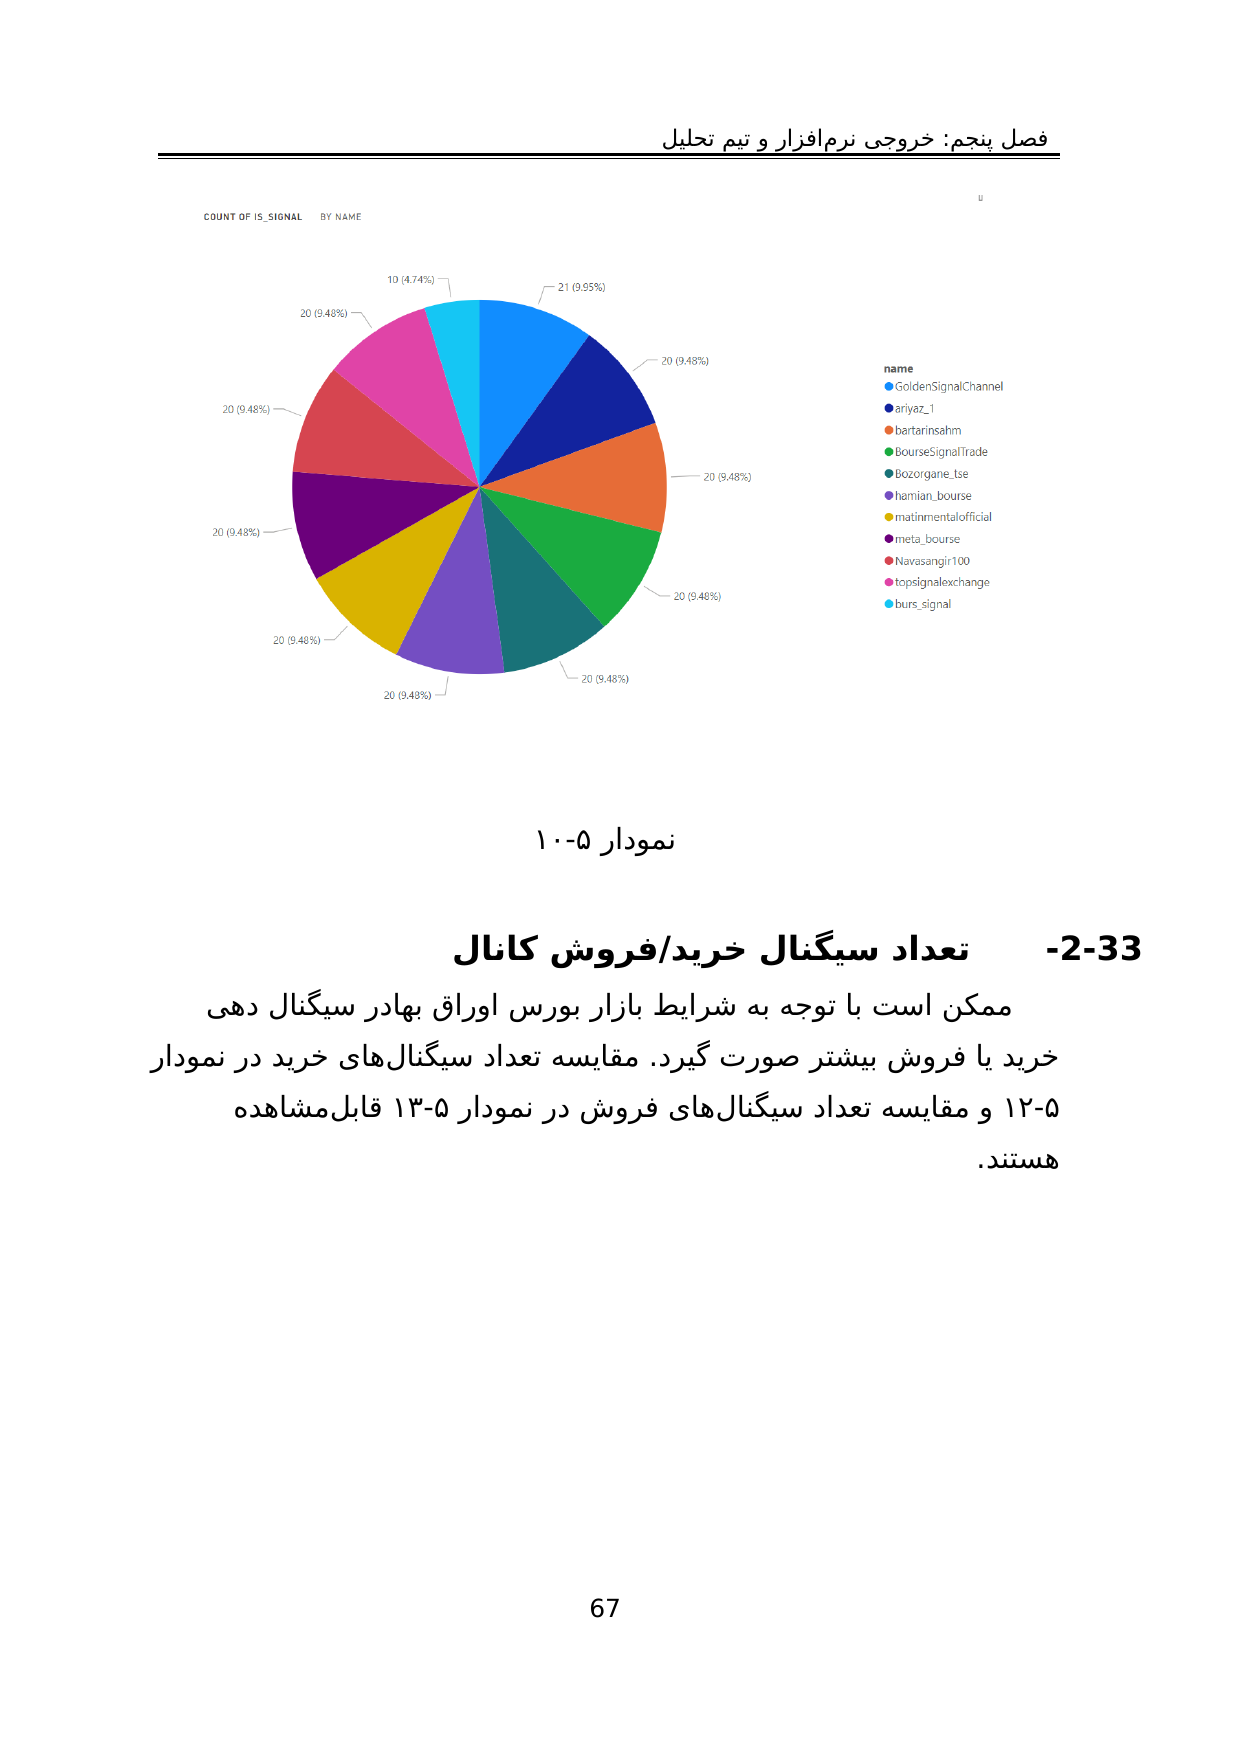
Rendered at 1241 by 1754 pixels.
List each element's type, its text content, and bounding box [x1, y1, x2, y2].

picture [198, 195, 1012, 735]
text ممکن است با توجه به شرایط بازار بورس اوراق بهادر سیگنال دهی خرید یا فروش بیشتر صورت گیرد. مقایسه تعداد سیگنال‌های خرید در نمودار ۵-۱۲ و مقایسه تعداد سیگنال‌های فروش در نمودار ۵-۱۳ قابل‌مشاهده هستند. [150, 988, 1060, 1175]
text نمودار ۵-۱۰ [150, 822, 1060, 856]
subtitle تعداد سیگنال خرید/فروش کانال [150, 929, 1045, 968]
